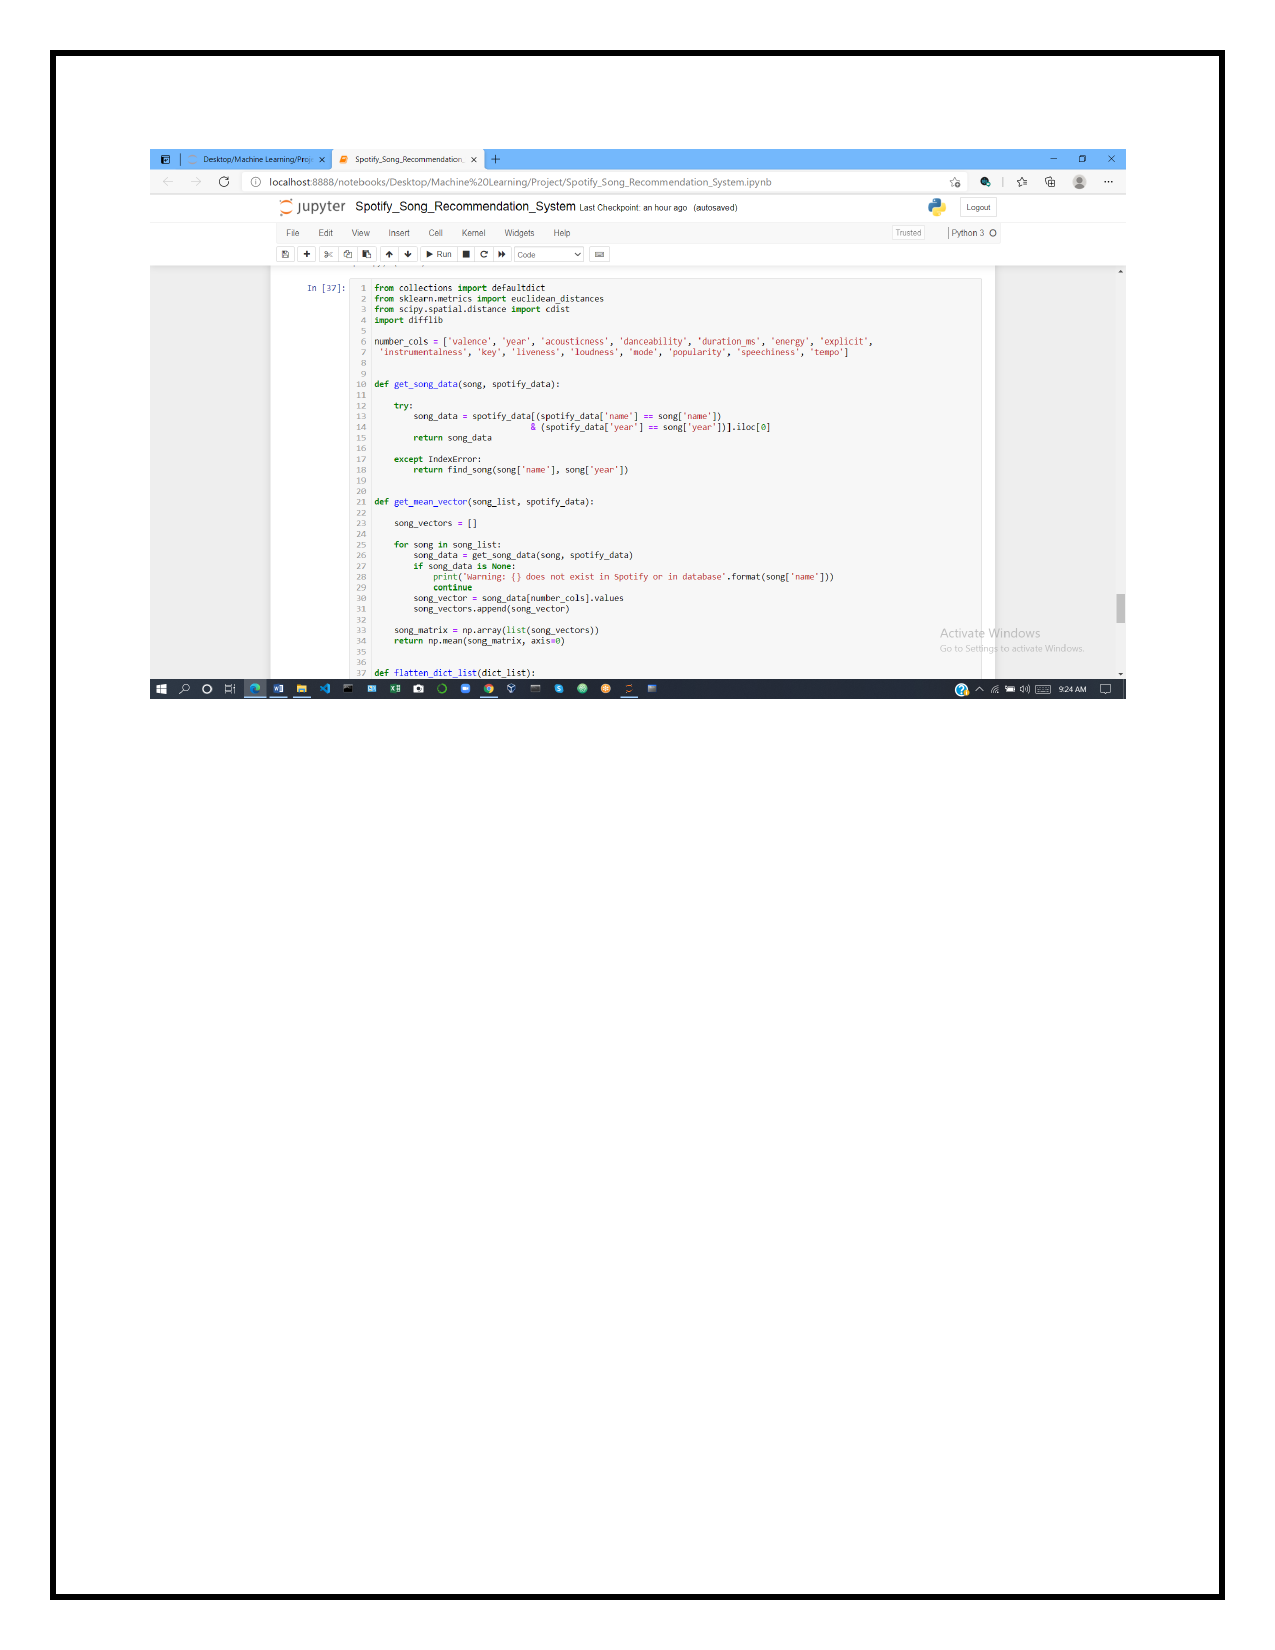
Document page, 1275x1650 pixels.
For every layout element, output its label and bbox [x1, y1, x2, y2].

picture [150, 149, 1126, 699]
